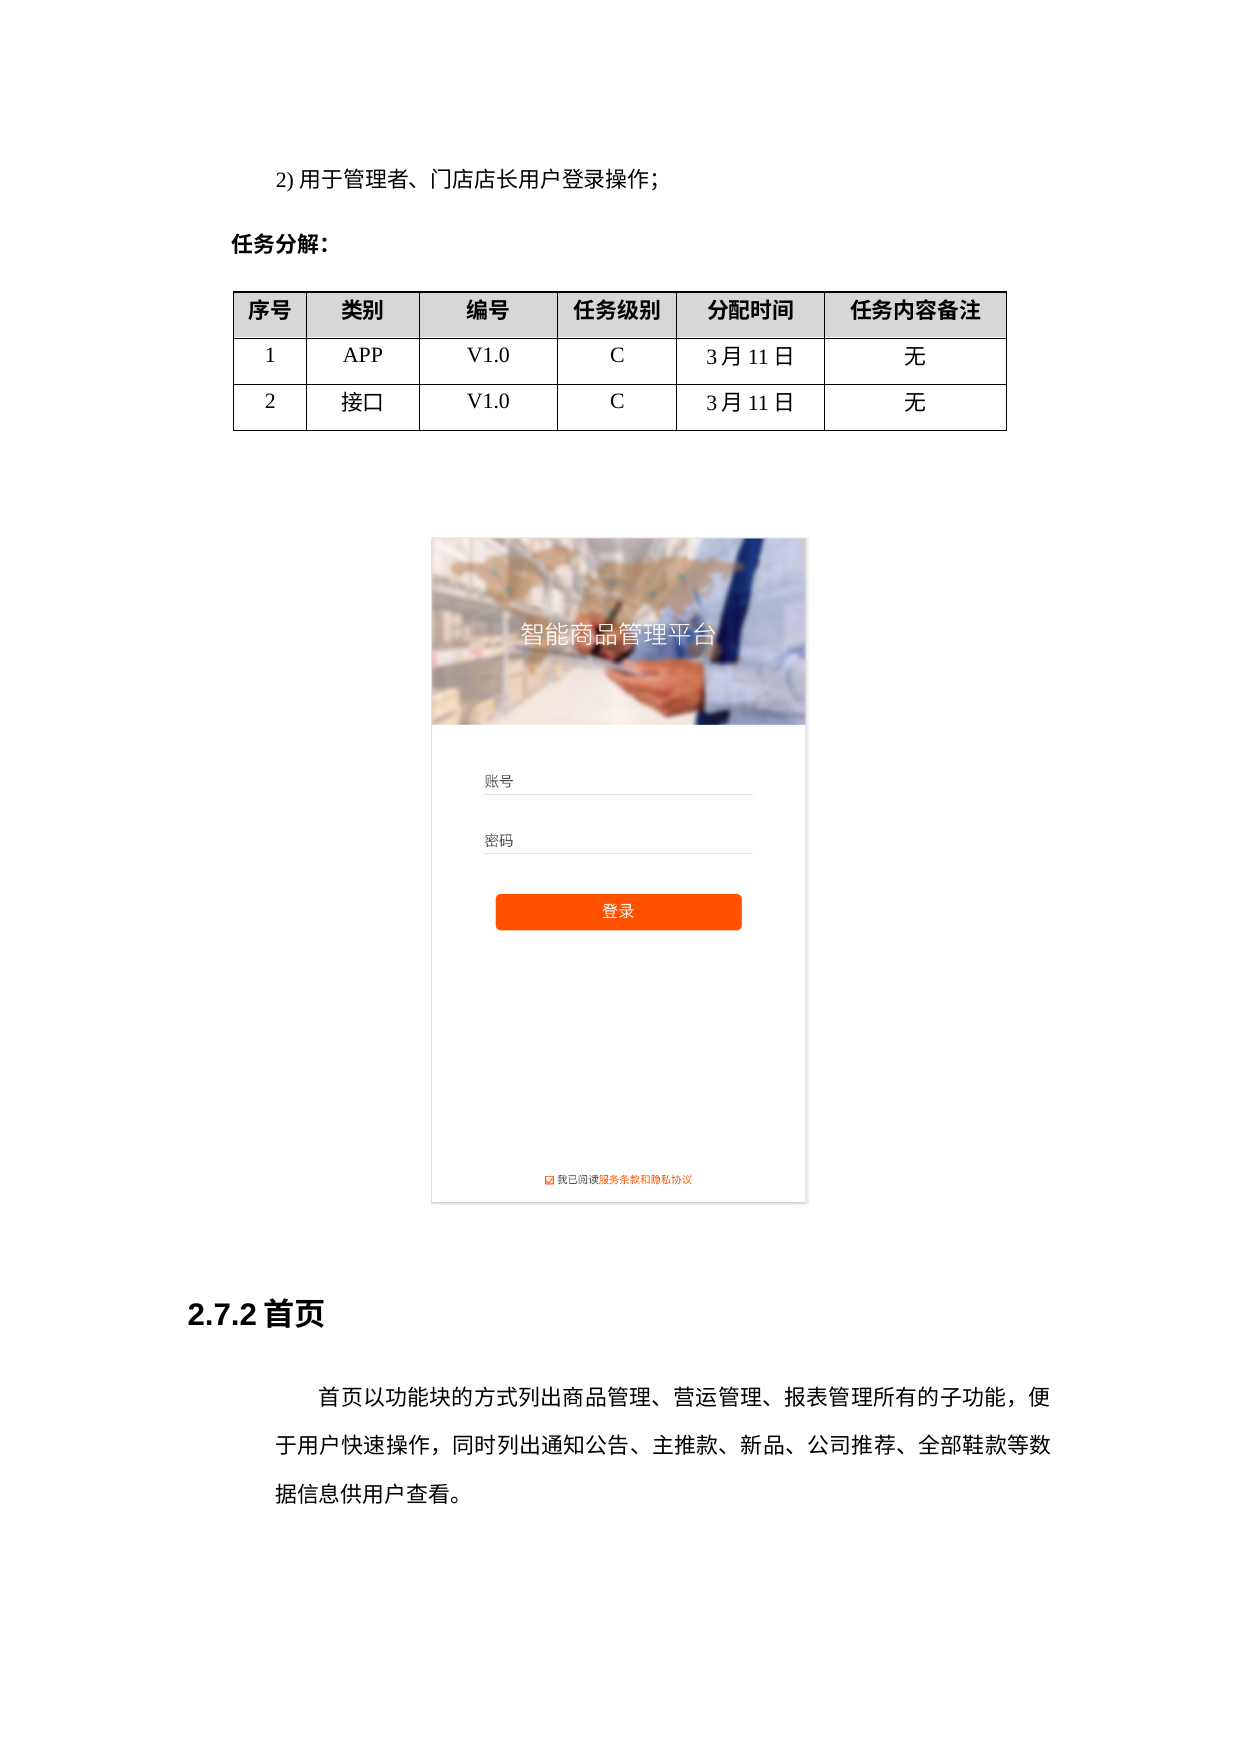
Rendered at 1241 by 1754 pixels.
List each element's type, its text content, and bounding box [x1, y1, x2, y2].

table_header 序号 [234, 293, 306, 337]
list 用于管理者、门店店长用户登录操作； [276, 162, 1053, 194]
text 首页以功能块的方式列出商品管理、营运管理、报表管理所有的子功能，便于用户快速操作，同时列出通知公告、主推款、新品、公司推荐、全部鞋款等数据信息供用户查看。 [275, 1379, 1053, 1509]
table_header 任务内容备注 [825, 293, 1006, 337]
table_cell 2 [234, 385, 306, 429]
table_header 编号 [420, 293, 557, 337]
table_cell 无 [825, 385, 1006, 429]
table_cell APP [307, 339, 419, 383]
table_cell 1 [234, 339, 306, 383]
table_cell 3月11日 [677, 339, 824, 383]
table_header 任务级别 [558, 293, 676, 337]
picture [431, 537, 810, 1205]
table_cell V1.0 [420, 339, 557, 383]
subtitle 2.7.2首页 [187, 1279, 1053, 1344]
table_cell 无 [825, 339, 1006, 383]
table_cell C [558, 385, 676, 429]
table_cell 接口 [307, 385, 419, 429]
table_cell 3月11日 [677, 385, 824, 429]
table_header 分配时间 [677, 293, 824, 337]
list 任务分解： [187, 227, 1053, 259]
table_header 类别 [307, 293, 419, 337]
table_cell V1.0 [420, 385, 557, 429]
table_cell C [558, 339, 676, 383]
